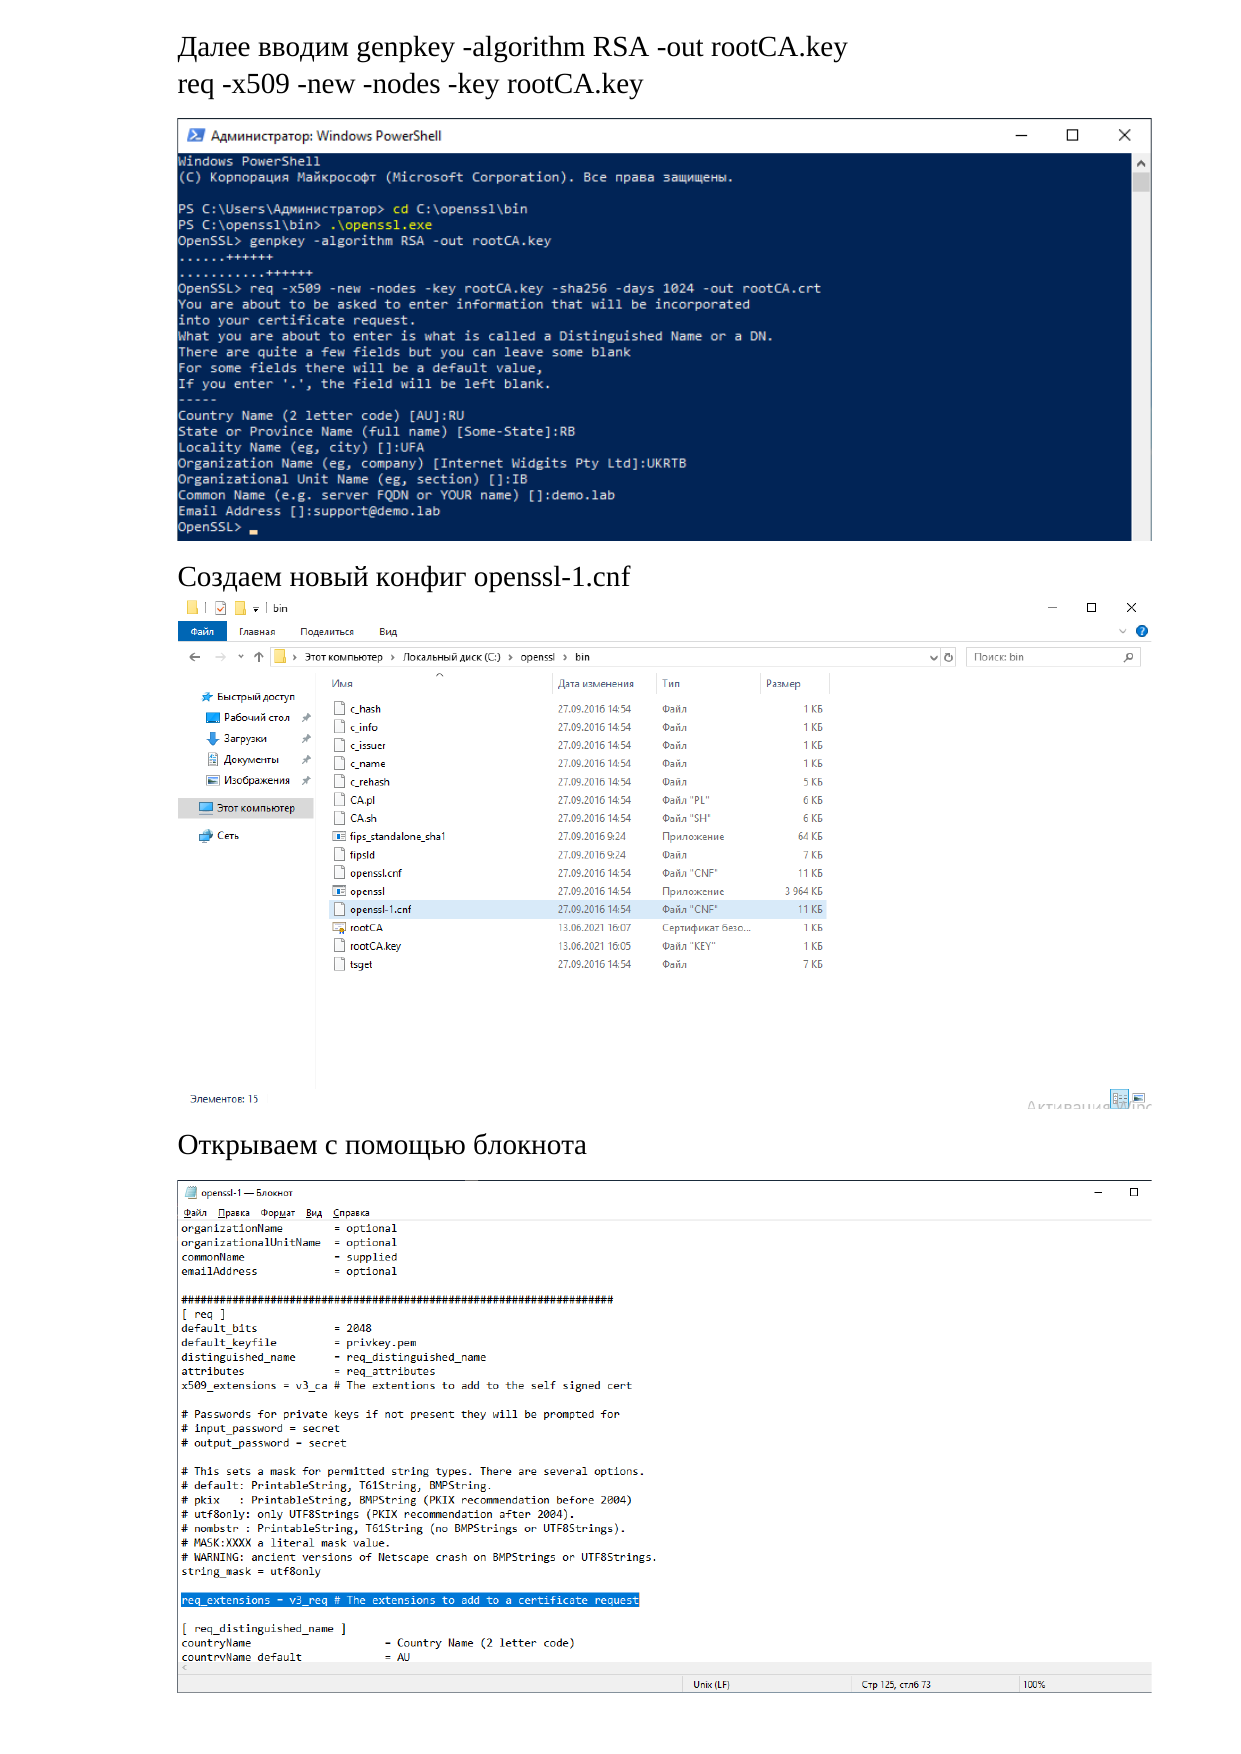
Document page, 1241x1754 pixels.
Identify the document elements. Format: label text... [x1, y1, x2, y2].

text Создаем новый конфиг openssl-1.cnf [177, 559, 1152, 595]
text Далее вводим genpkey -algorithm RSA -out rootCA.key req -x509 -new -nodes -key rootCA.key [177, 29, 1152, 99]
picture [177, 118, 1152, 541]
text Открываем с помощью блокнота [177, 1127, 1152, 1161]
picture [177, 595, 1152, 1109]
picture [177, 1180, 1152, 1693]
